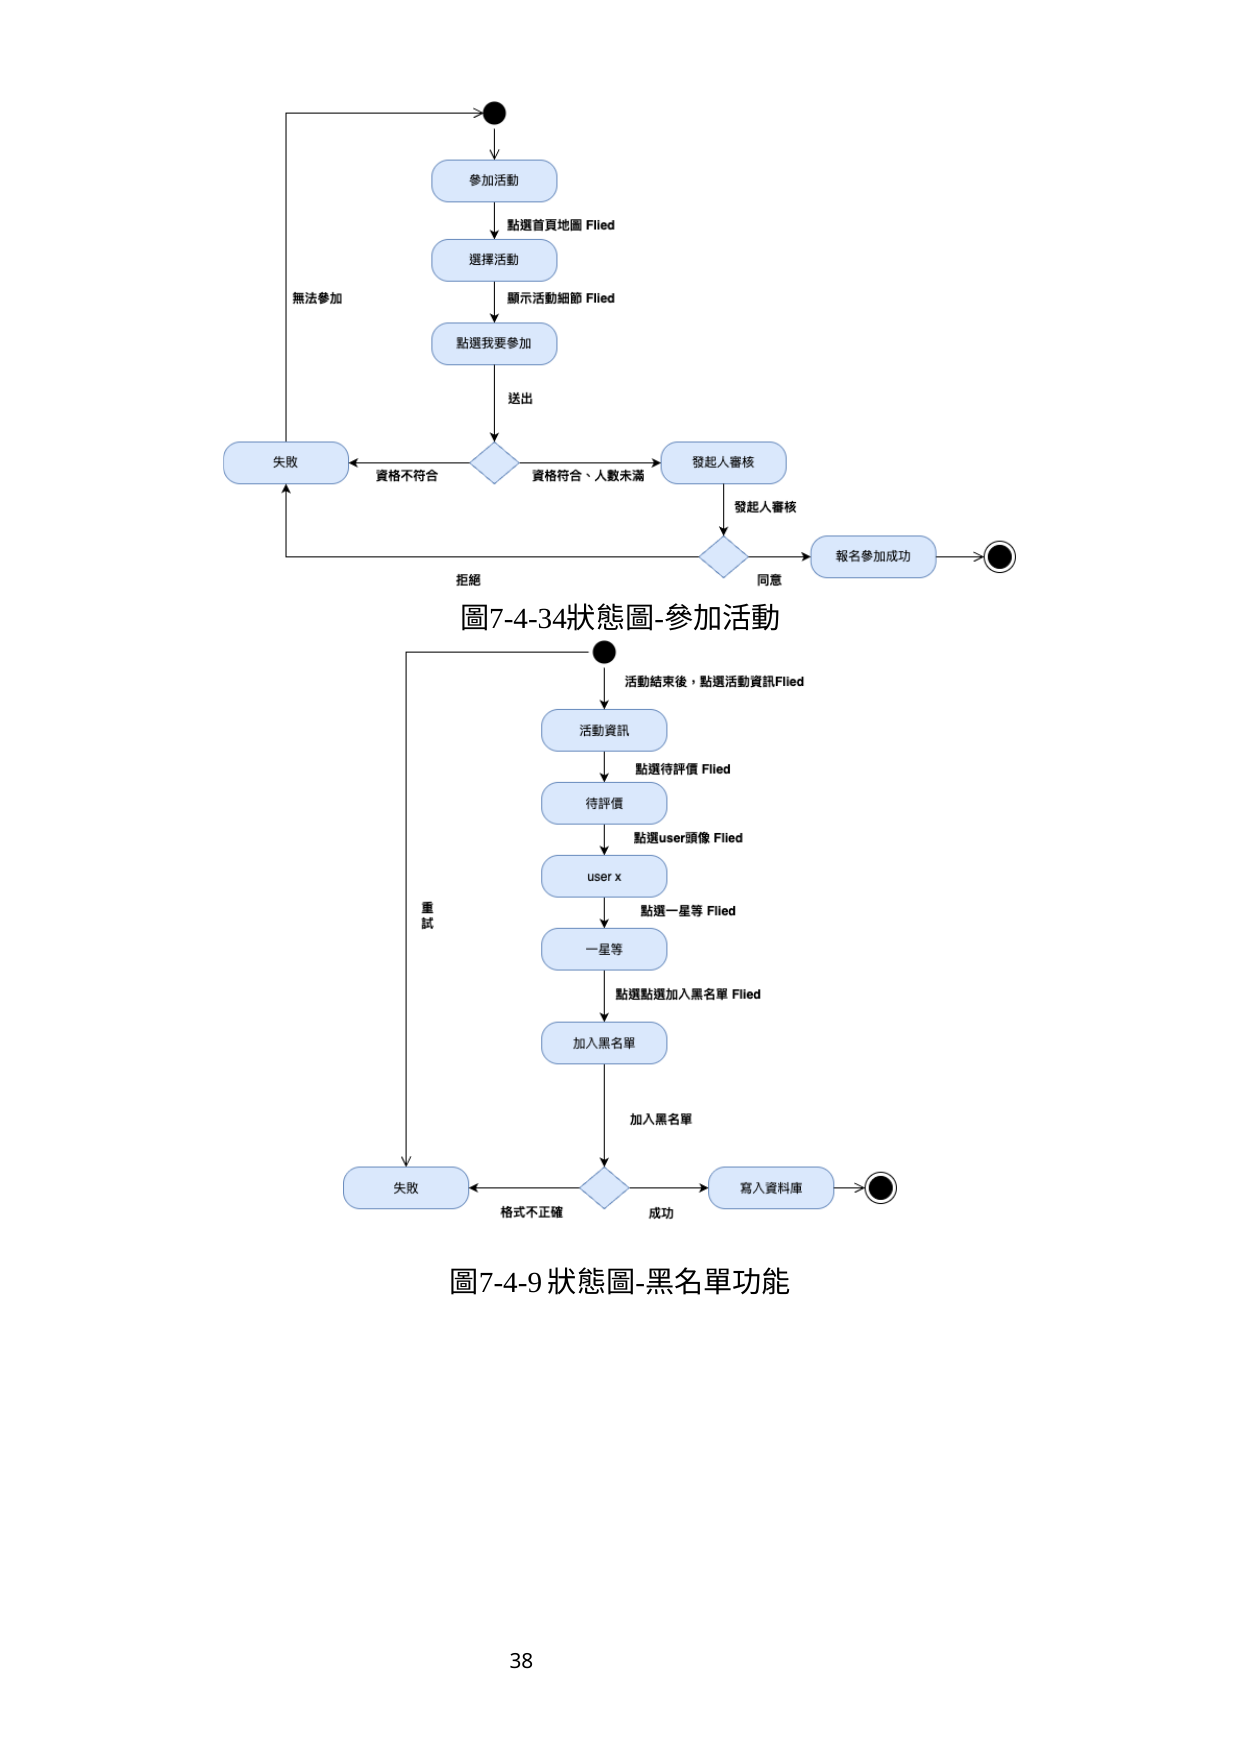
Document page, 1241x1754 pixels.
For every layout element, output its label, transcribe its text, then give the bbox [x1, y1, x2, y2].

text 圖7-4-9狀態圖-黑名單功能 [89, 1258, 1152, 1301]
picture [343, 636, 898, 1227]
picture [223, 98, 1017, 595]
